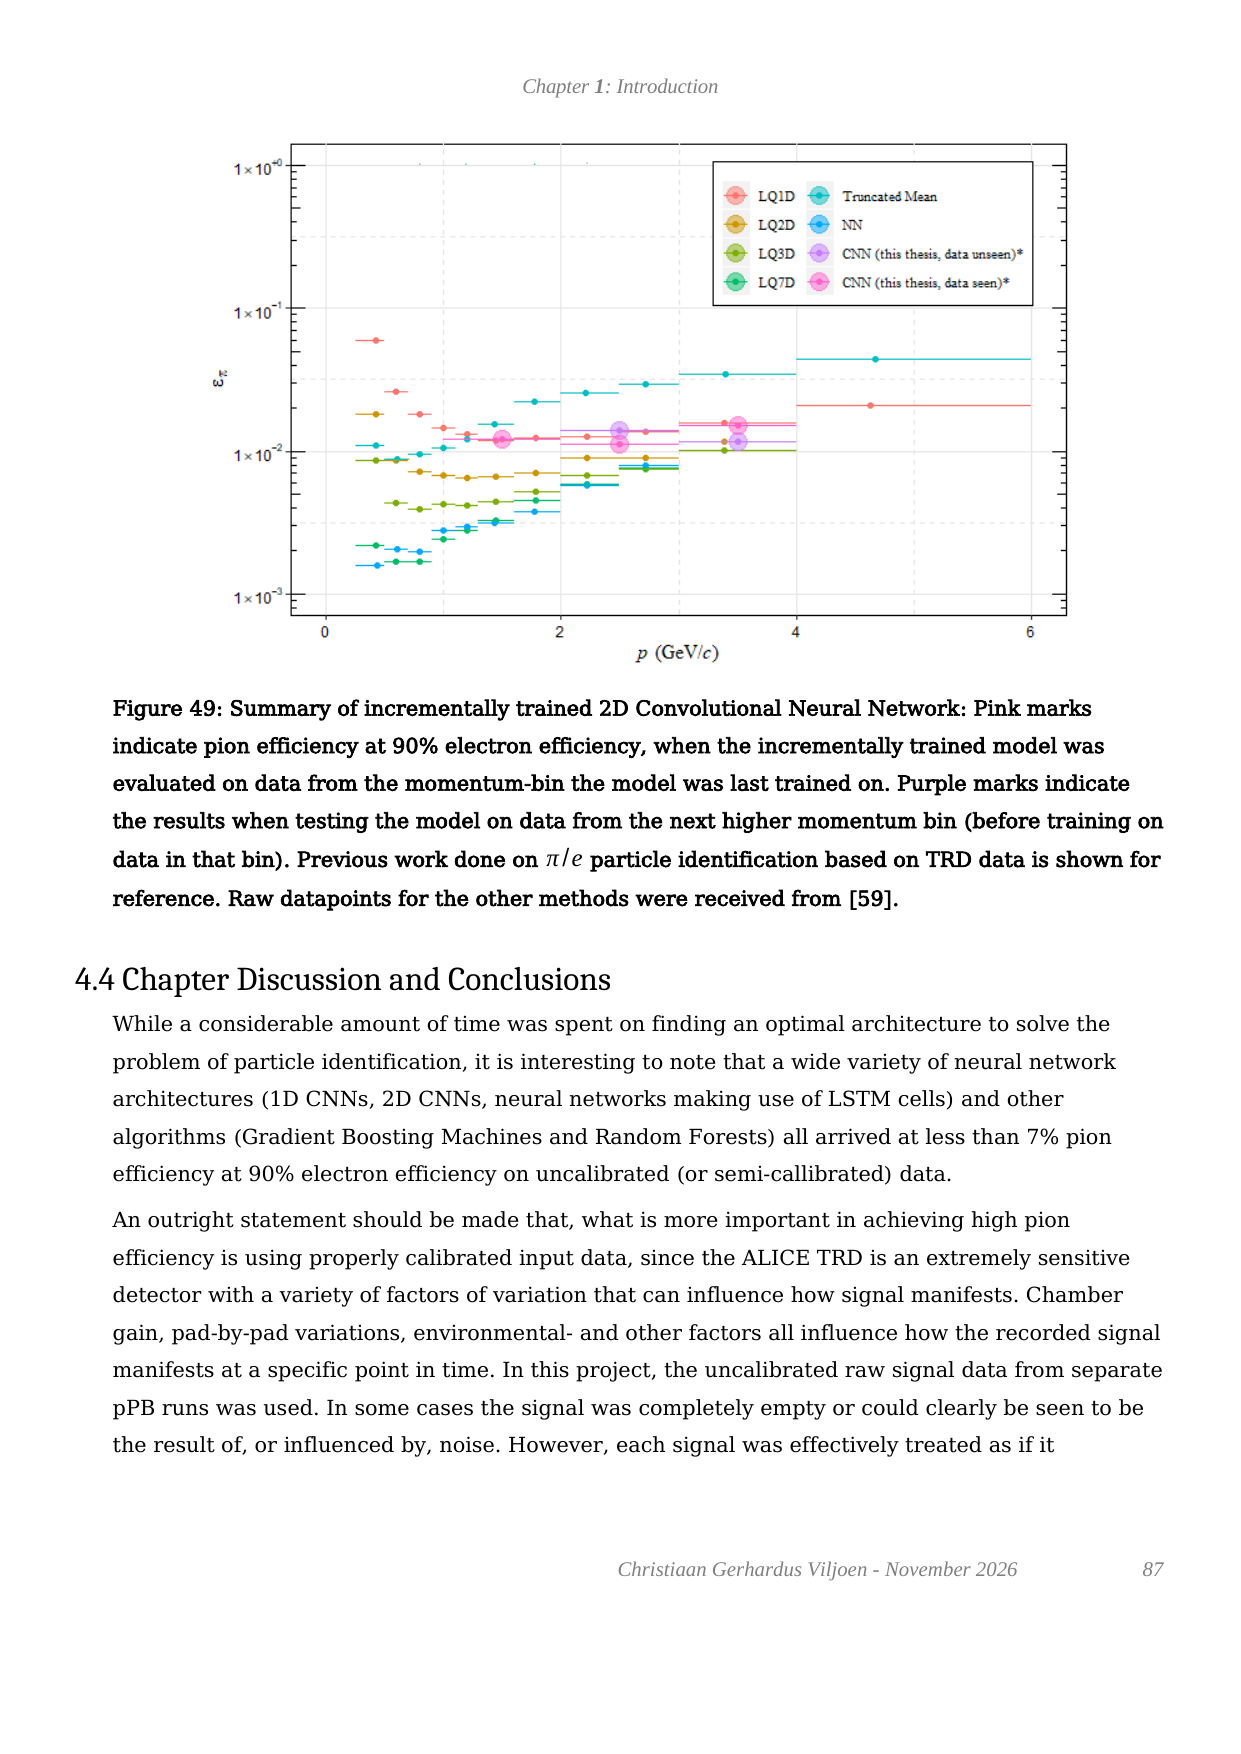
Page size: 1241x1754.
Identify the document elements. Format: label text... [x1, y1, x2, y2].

text Figure 50: Summary of incrementally trained 2D Convolutional Neural Network: Pink marks indicate pion efficiency at 90% electron efficiency, when the incrementally trained model was evaluated on data from the momentum-bin the model was last trained on. Purple marks indicate the results when testing the model on data from the next higher momentum bin (before training on data in that bin). Previous work done on particle identification based on TRD data is shown for reference. Raw datapoints for the other methods were received from . [112, 695, 1165, 910]
subtitle Chapter Discussion and Conclusions [75, 960, 1165, 998]
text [112, 1207, 1165, 1457]
text While a considerable amount of time was spent on finding an optimal architecture to solve the problem of particle identification, it is interesting to note that a wide variety of neural network architectures (1D CNNs, 2D CNNs, neural networks making use of LSTM cells) and other algorithms (Gradient Boosting Machines and Random Forests) all arrived at less than 7% pion efficiency at 90% electron efficiency on uncalibrated (or semi-callibrated) data. [112, 1011, 1165, 1186]
picture [202, 135, 1076, 675]
